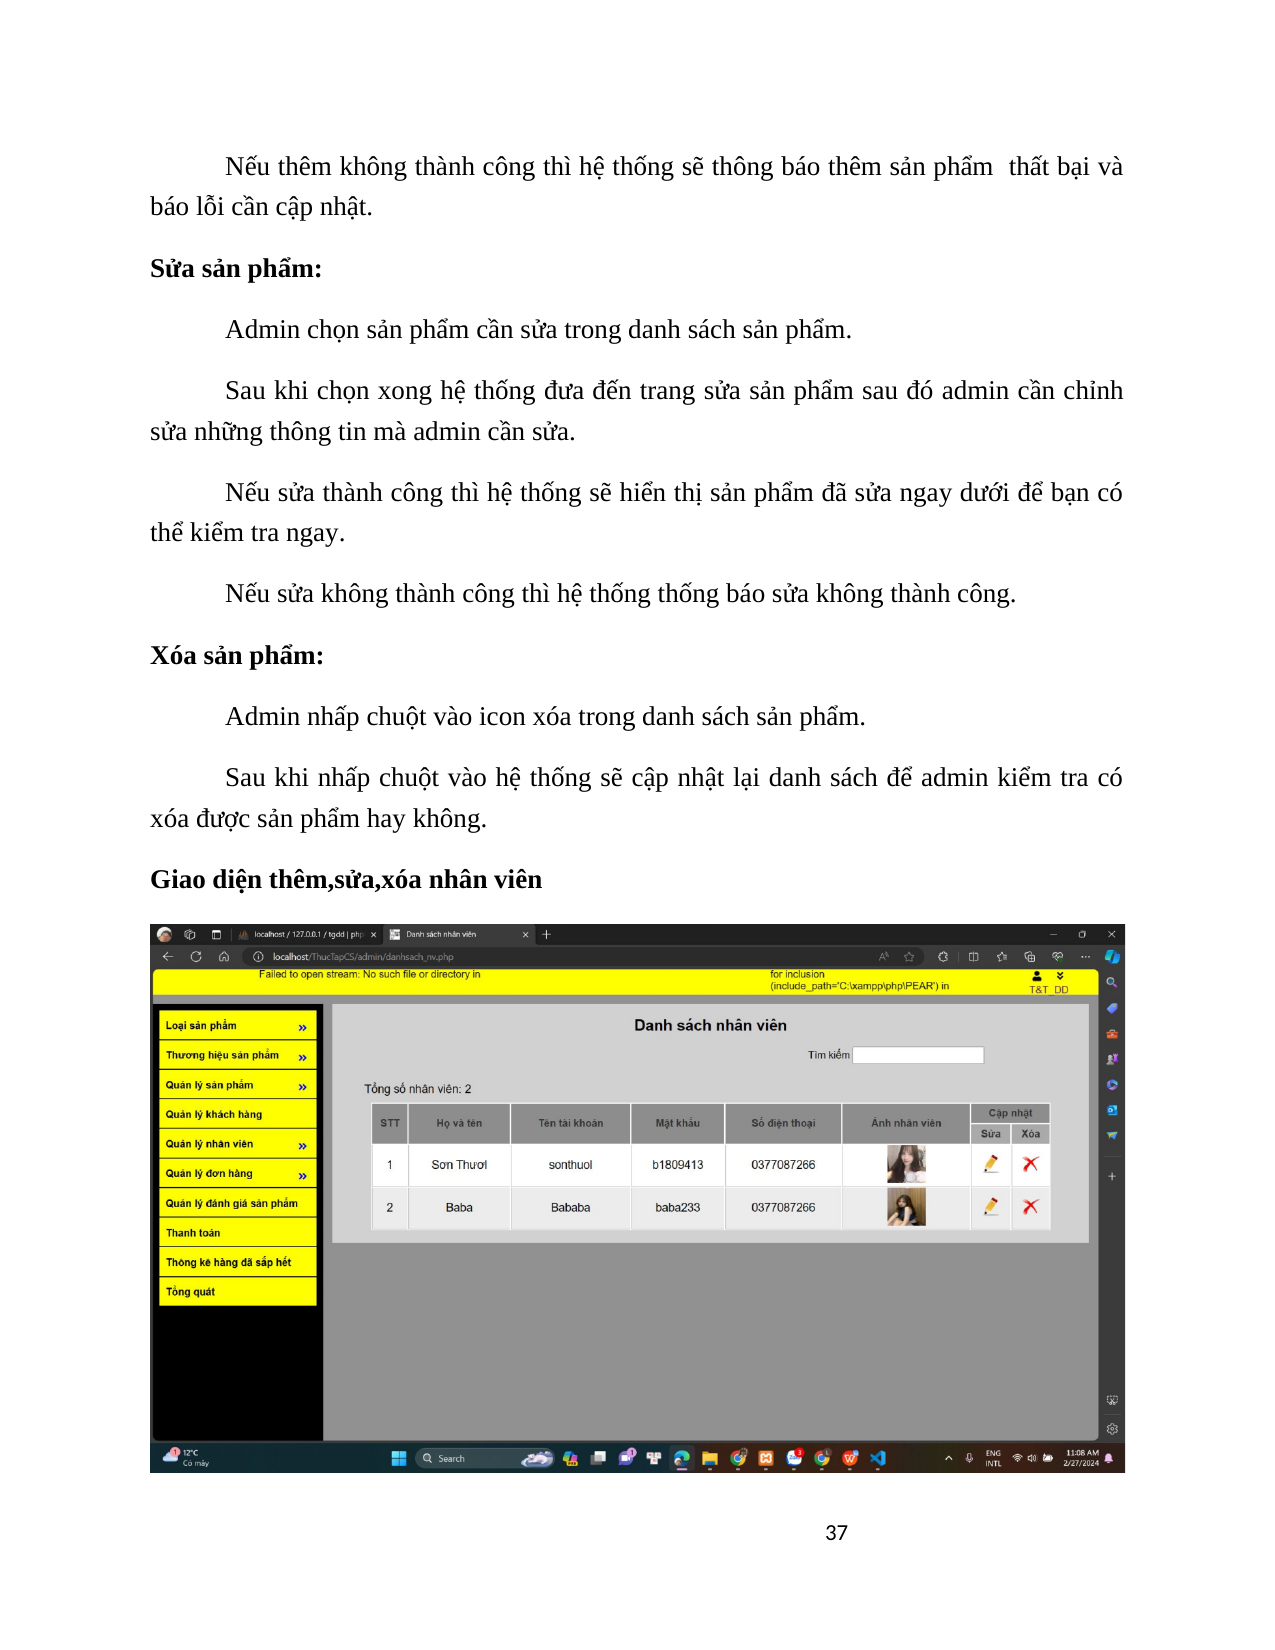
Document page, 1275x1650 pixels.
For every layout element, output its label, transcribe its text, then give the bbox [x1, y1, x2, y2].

text Nếu sửa không thành công thì hệ thống thống báo sửa không thành công. [150, 577, 1125, 609]
text Sau khi chọn xong hệ thống đưa đến trang sửa sản phẩm sau đó admin cần chỉnh sửa những thông tin mà admin cần sửa. [150, 374, 1125, 446]
text Giao diện thêm,sửa,xóa nhân viên [150, 863, 1125, 894]
text Admin chọn sản phẩm cần sửa trong danh sách sản phẩm. [150, 313, 1125, 344]
text Xóa sản phẩm: [150, 639, 1125, 670]
text Nếu sửa thành công thì hệ thống sẽ hiển thị sản phẩm đã sửa ngay dưới để bạn có thể kiểm tra ngay. [150, 476, 1125, 547]
text Admin nhấp chuột vào icon xóa trong danh sách sản phẩm. [150, 700, 1125, 731]
text Nếu thêm không thành công thì hệ thống sẽ thông báo thêm sản phẩm thất bại và báo lỗi cần cập nhật. [150, 150, 1125, 222]
text Sau khi nhấp chuột vào hệ thống sẽ cập nhật lại danh sách để admin kiểm tra có xóa được sản phẩm hay không. [150, 761, 1125, 833]
picture [150, 924, 1125, 1473]
text Sửa sản phẩm: [150, 252, 1125, 283]
